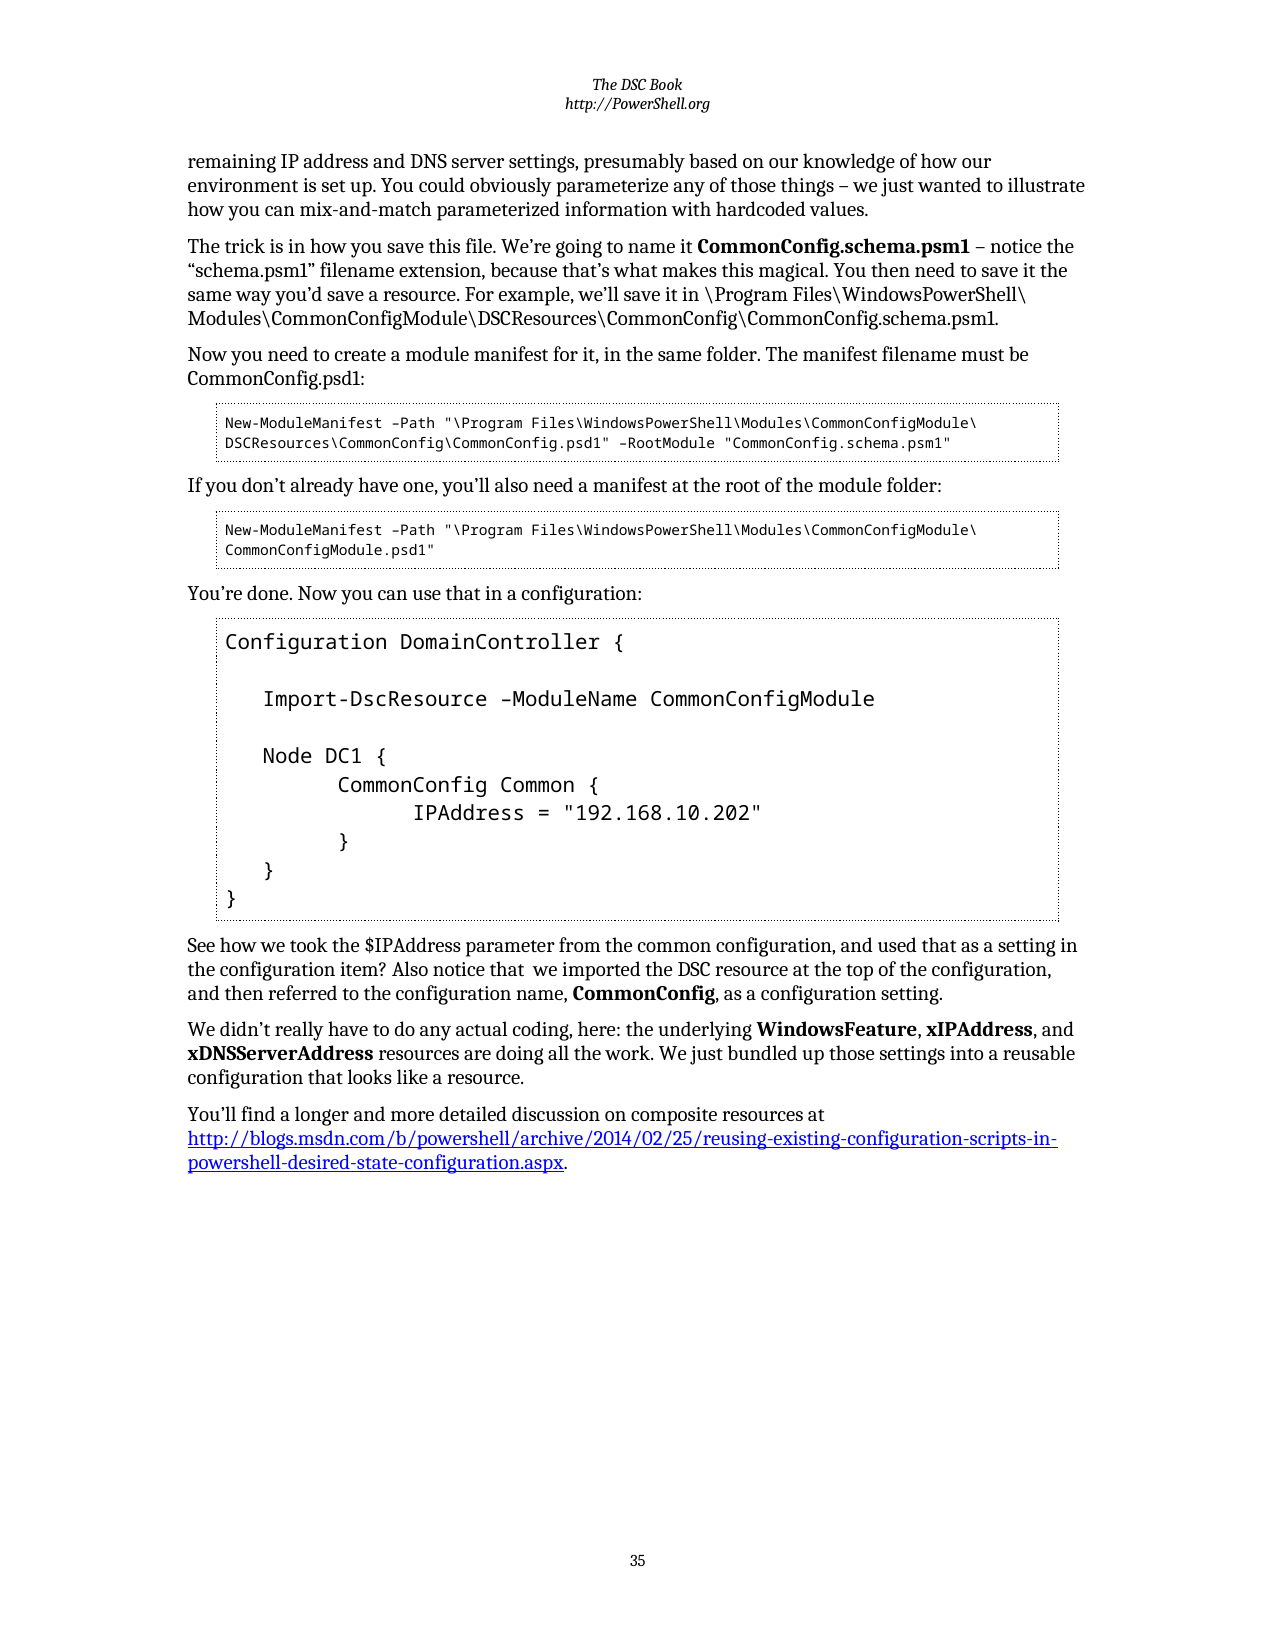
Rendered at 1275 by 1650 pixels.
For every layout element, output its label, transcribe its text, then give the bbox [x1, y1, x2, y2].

text Import-DscResource –ModuleName CommonConfigModule [216, 675, 1059, 713]
text Now you need to create a module manifest for it, in the same folder. The manifest filename must be CommonConfig.psd1: [187, 343, 1087, 391]
text The trick is in how you save this file. We’re going to name it CommonConfig.schema.psm1 – notice the “schema.psm1” filename extension, because that’s what makes this magical. You then need to save it the same way you’d save a resource. For example, we’ll save it in \Program Files\WindowsPowerShell\Modules\CommonConfigModule\DSCResources\CommonConfig\CommonConfig.schema.psm1. [187, 234, 1087, 330]
text } [216, 817, 1059, 846]
text If you don’t already have one, you’ll also need a manifest at the root of the module folder: [187, 474, 1087, 498]
text You’ll find a longer and more detailed discussion on composite resources at http://blogs.msdn.com/b/powershell/archive/2014/02/25/reusing-existing-configuration-scripts-in-powershell-desired-state-configuration.aspx. [187, 1102, 1087, 1174]
text } [216, 874, 1059, 921]
text } [216, 846, 1059, 874]
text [187, 150, 1087, 222]
text New-ModuleManifest –Path "\Program Files\WindowsPowerShell\Modules\CommonConfigModule\CommonConfigModule.psd1" [216, 511, 1059, 569]
text Configuration DomainController { [216, 618, 1059, 656]
text We didn’t really have to do any actual coding, here: the underlying WindowsFeature, xIPAddress, and xDNSServerAddress resources are doing all the work. We just bundled up those settings into a reusable configuration that looks like a resource. [187, 1018, 1087, 1090]
text CommonConfig Common { [216, 760, 1059, 789]
text New-ModuleManifest –Path "\Program Files\WindowsPowerShell\Modules\CommonConfigModule\DSCResources\CommonConfig\CommonConfig.psd1" –RootModule "CommonConfig.schema.psm1" [216, 403, 1059, 462]
text You’re done. Now you can use that in a configuration: [187, 582, 1087, 606]
text IPAddress = "192.168.10.202" [216, 789, 1059, 817]
text See how we took the $IPAddress parameter from the common configuration, and used that as a setting in the configuration item? Also notice that we imported the DSC resource at the top of the configuration, and then referred to the configuration name, CommonConfig, as a configuration setting. [187, 934, 1087, 1006]
text Node DC1 { [216, 732, 1059, 760]
